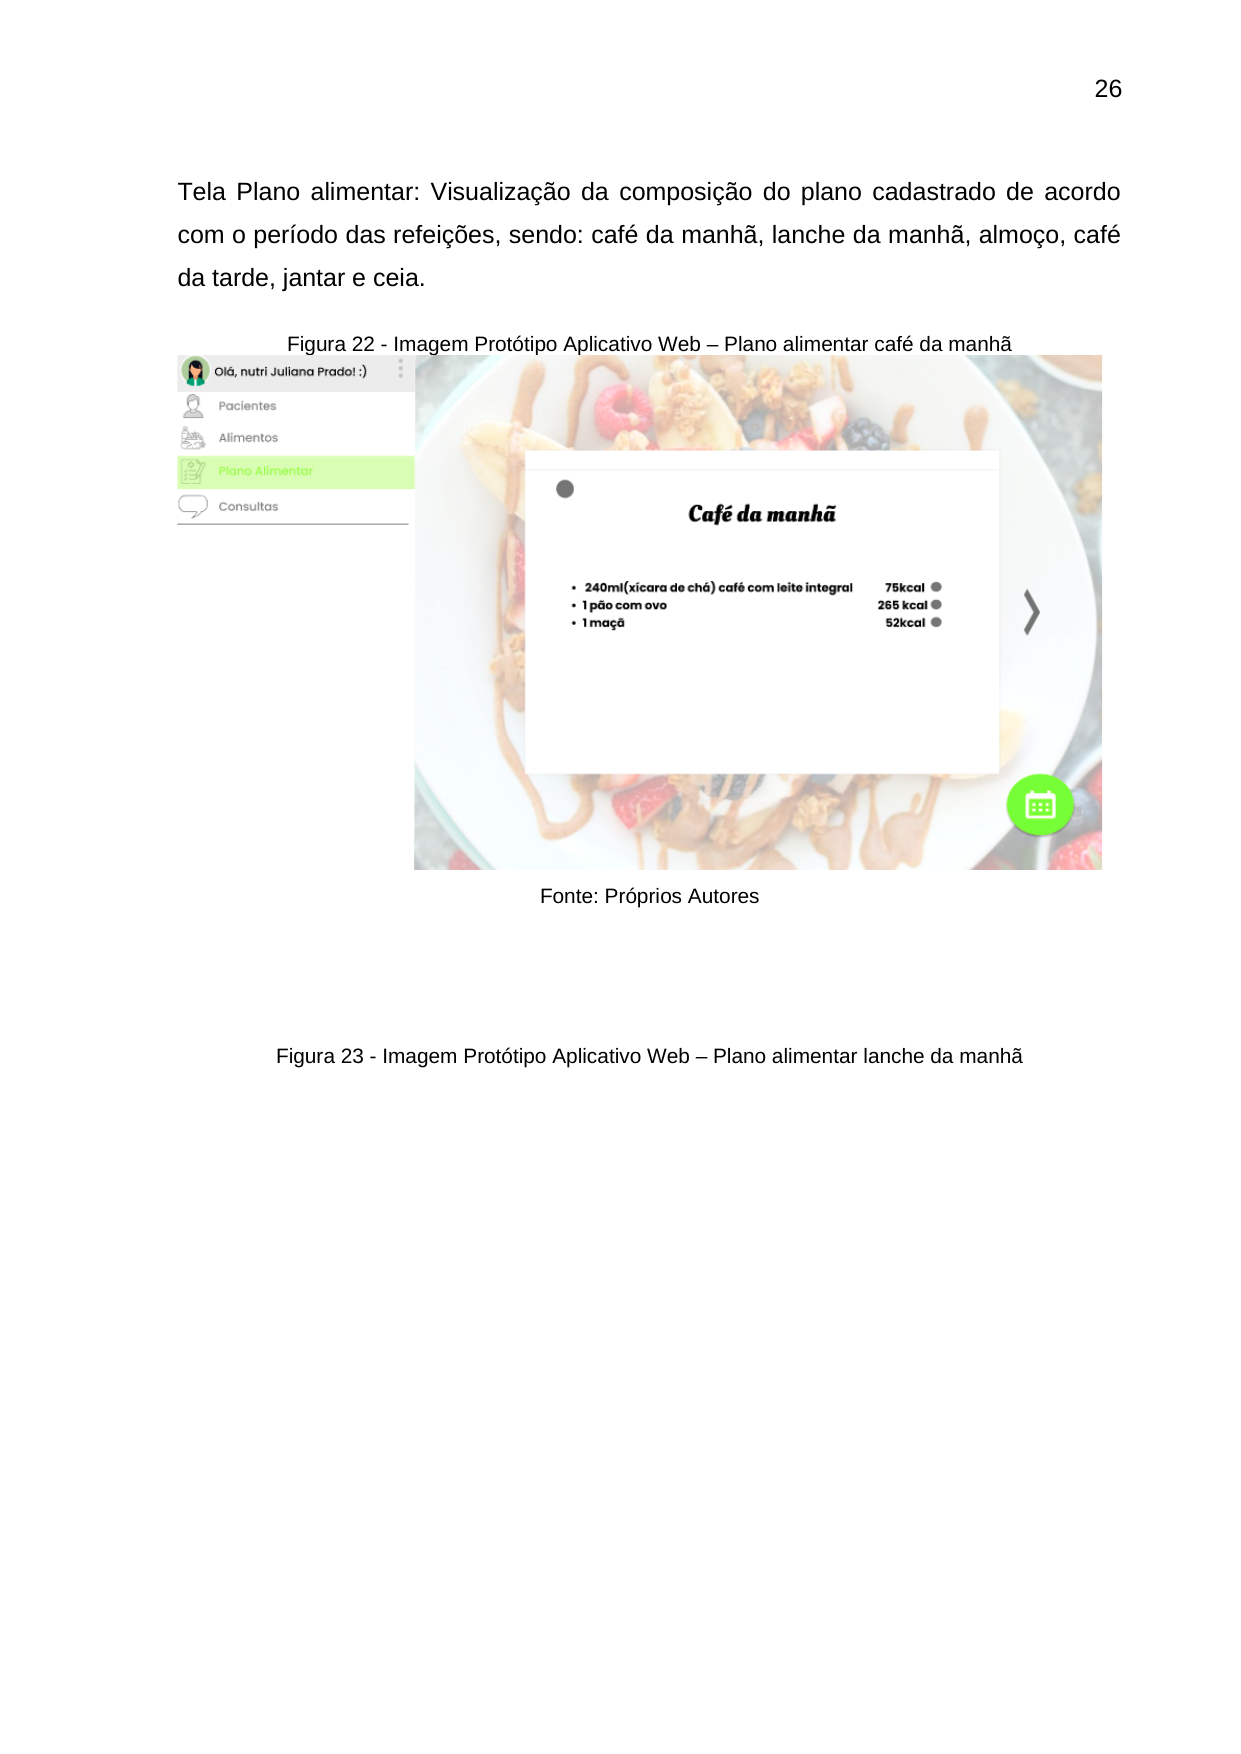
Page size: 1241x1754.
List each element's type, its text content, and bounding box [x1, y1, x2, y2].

text Figura 23 - Imagem Protótipo Aplicativo Web – Plano alimentar lanche da manhã [177, 1044, 1122, 1068]
text Fonte: Próprios Autores [177, 883, 1122, 907]
picture [177, 355, 1103, 870]
text Tela Plano alimentar: Visualização da composição do plano cadastrado de acordo com o período das refeições, sendo: café da manhã, lanche da manhã, almoço, café da tarde, jantar e ceia. [177, 177, 1122, 292]
text Figura 22 - Imagem Protótipo Aplicativo Web – Plano alimentar café da manhã [177, 332, 1122, 356]
